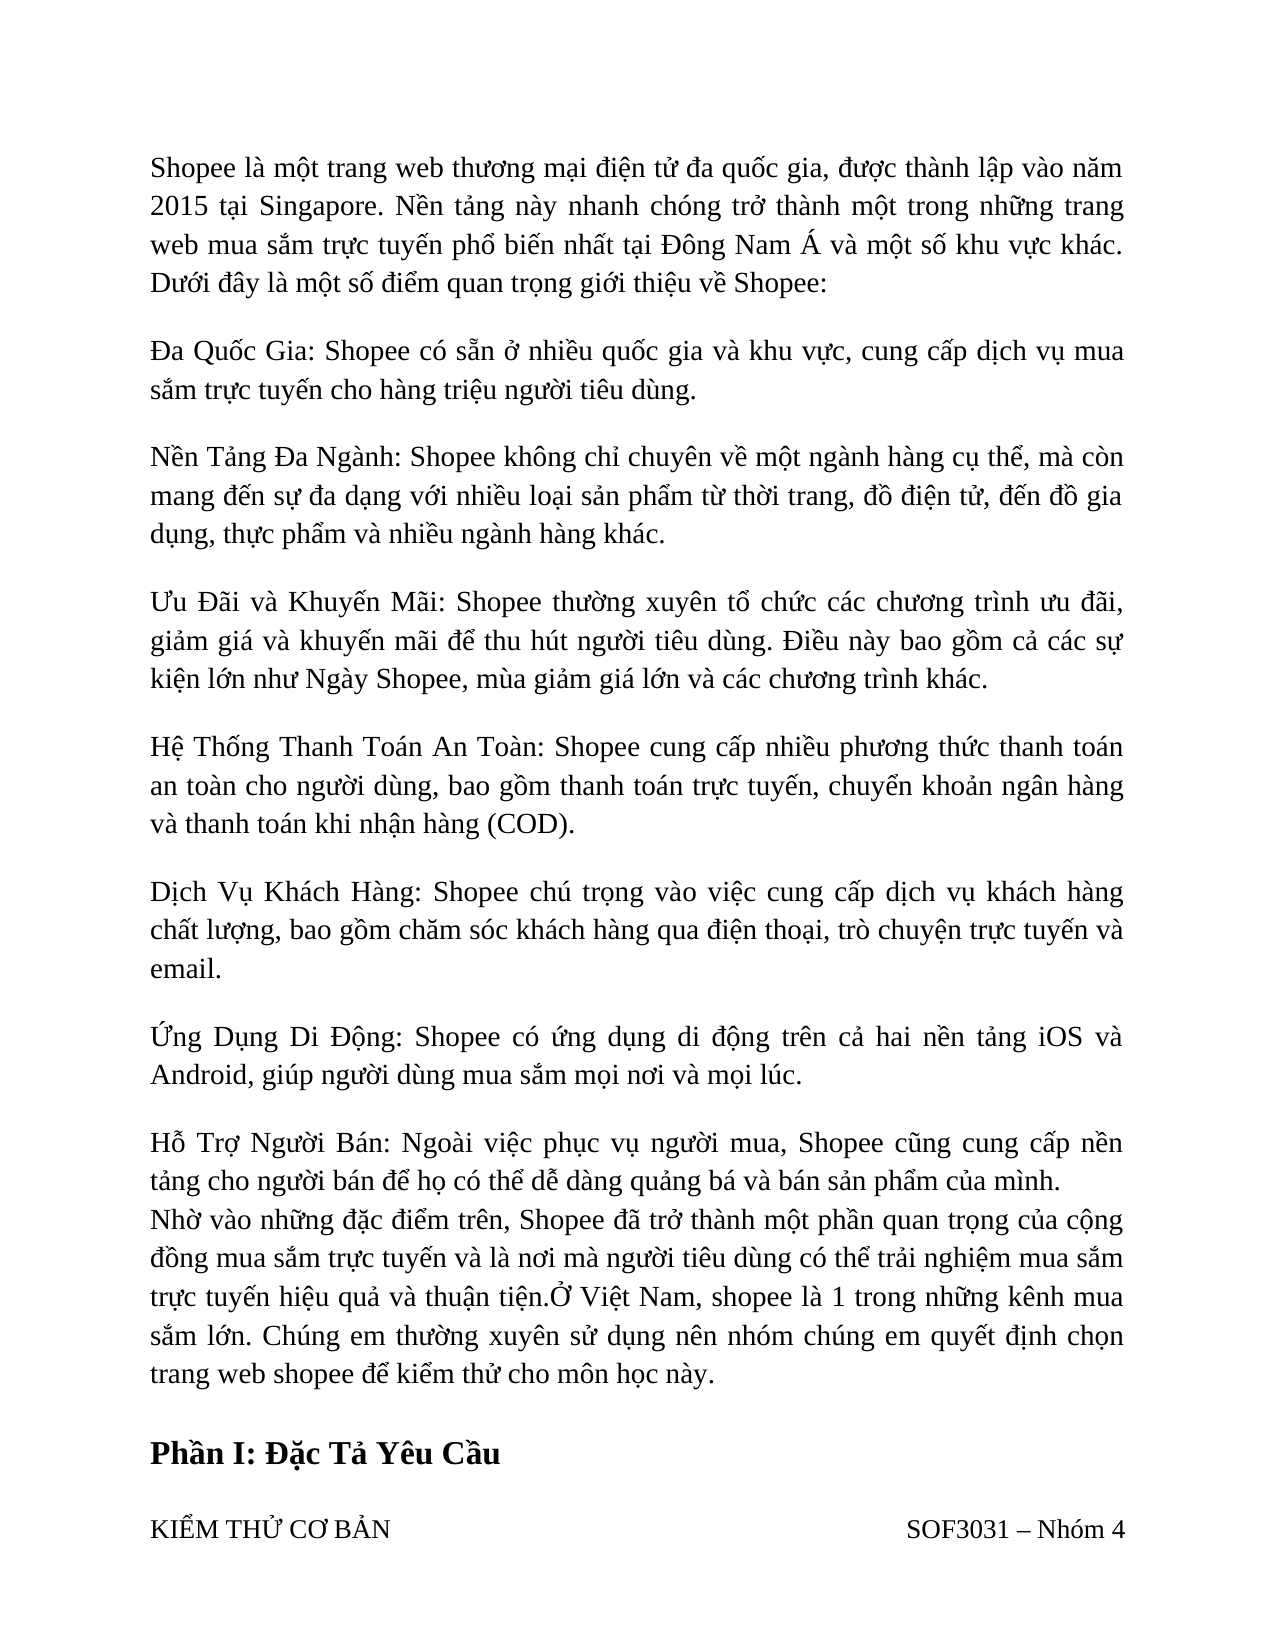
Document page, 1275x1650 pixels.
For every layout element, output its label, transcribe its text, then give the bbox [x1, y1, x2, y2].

text Nền Tảng Đa Ngành: Shopee không chỉ chuyên về một ngành hàng cụ thể, mà còn mang đến sự đa dạng với nhiều loại sản phẩm từ thời trang, đồ điện tử, đến đồ gia dụng, thực phẩm và nhiều ngành hàng khác. [150, 439, 1125, 550]
text Hệ Thống Thanh Toán An Toàn: Shopee cung cấp nhiều phương thức thanh toán an toàn cho người dùng, bao gồm thanh toán trực tuyến, chuyển khoản ngân hàng và thanh toán khi nhận hàng (COD). [150, 729, 1125, 840]
text Hỗ Trợ Người Bán: Ngoài việc phục vụ người mua, Shopee cũng cung cấp nền tảng cho người bán để họ có thể dễ dàng quảng bá và bán sản phẩm của mình. [150, 1125, 1125, 1197]
text Ứng Dụng Di Động: Shopee có ứng dụng di động trên cả hai nền tảng iOS và Android, giúp người dùng mua sắm mọi nơi và mọi lúc. [150, 1019, 1125, 1091]
text Ưu Đãi và Khuyến Mãi: Shopee thường xuyên tổ chức các chương trình ưu đãi, giảm giá và khuyến mãi để thu hút người tiêu dùng. Điều này bao gồm cả các sự kiện lớn như Ngày Shopee, mùa giảm giá lớn và các chương trình khác. [150, 584, 1125, 695]
subtitle Phần I: Đặc Tả Yêu Cầu [150, 1433, 1125, 1472]
text Shopee là một trang web thương mại điện tử đa quốc gia, được thành lập vào năm 2015 tại Singapore. Nền tảng này nhanh chóng trở thành một trong những trang web mua sắm trực tuyến phổ biến nhất tại Đông Nam Á và một số khu vực khác. Dưới đây là một số điểm quan trọng giới thiệu về Shopee: [150, 150, 1125, 299]
text Dịch Vụ Khách Hàng: Shopee chú trọng vào việc cung cấp dịch vụ khách hàng chất lượng, bao gồm chăm sóc khách hàng qua điện thoại, trò chuyện trực tuyến và email. [150, 874, 1125, 984]
text Đa Quốc Gia: Shopee có sẵn ở nhiều quốc gia và khu vực, cung cấp dịch vụ mua sắm trực tuyến cho hàng triệu người tiêu dùng. [150, 333, 1125, 405]
text Nhờ vào những đặc điểm trên, Shopee đã trở thành một phần quan trọng của cộng đồng mua sắm trực tuyến và là nơi mà người tiêu dùng có thể trải nghiệm mua sắm trực tuyến hiệu quả và thuận tiện.Ở Việt Nam, shopee là 1 trong những kênh mua sắm lớn. Chúng em thường xuyên sử dụng nên nhóm chúng em quyết định chọn trang web shopee để kiểm thử cho môn học này. [150, 1202, 1125, 1390]
